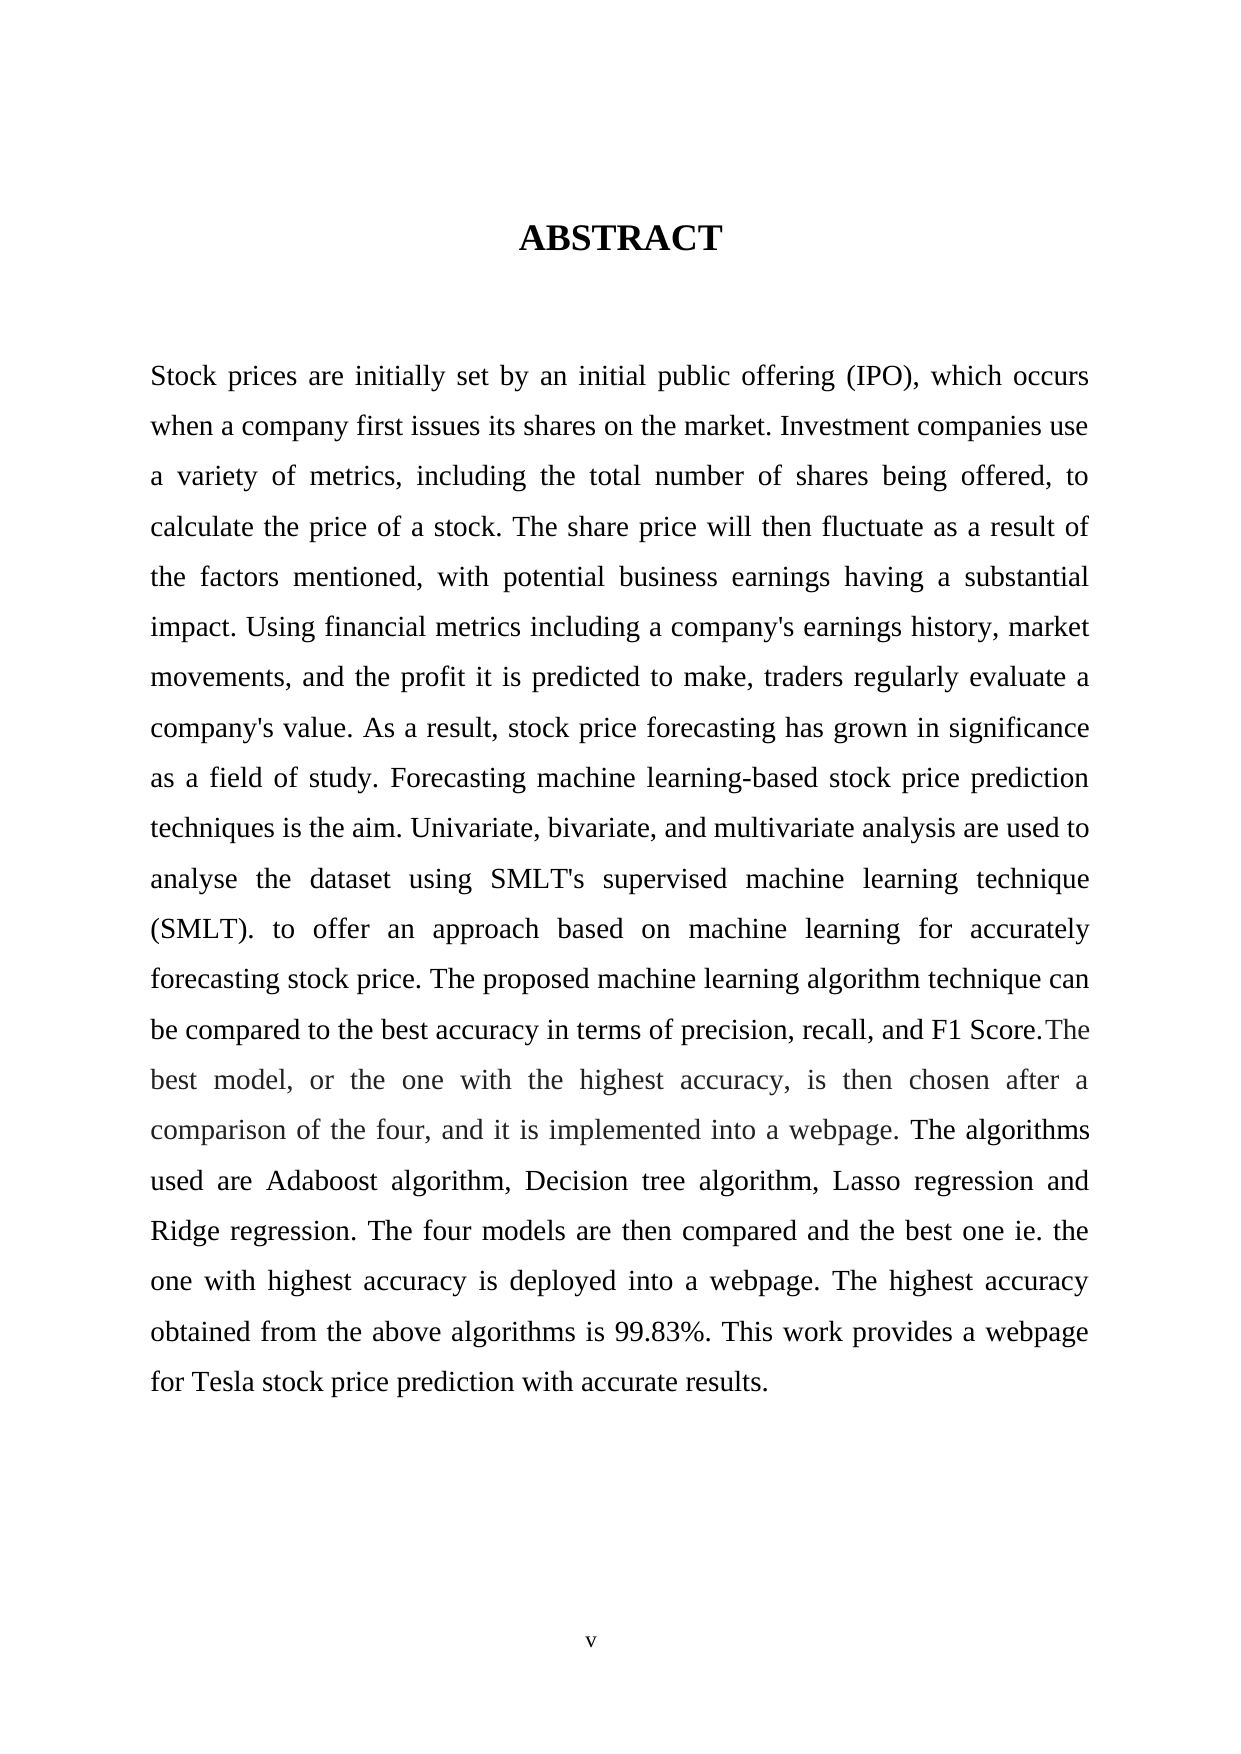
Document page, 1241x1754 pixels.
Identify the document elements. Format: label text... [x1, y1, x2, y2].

text Stock prices are initially set by an initial public offering (IPO), which occurs when a company first issues its shares on the market. Investment companies use a variety of metrics, including the total number of shares being offered, to calculate the price of a stock. The share price will then fluctuate as a result of the factors mentioned, with potential business earnings having a substantial impact. Using financial metrics including a company's earnings history, market movements, and the profit it is predicted to make, traders regularly evaluate a company's value. As a result, stock price forecasting has grown in significance as a field of study. Forecasting machine learning-based stock price prediction techniques is the aim. Univariate, bivariate, and multivariate analysis are used to analyse the dataset using SMLT's supervised machine learning technique (SMLT). to offer an approach based on machine learning for accurately forecasting stock price. The proposed machine learning algorithm technique can be compared to the best accuracy in terms of precision, recall, and F1 Score.The best model, or the one with the highest accuracy, is then chosen after a comparison of the four, and it is implemented into a webpage. The algorithms used are Adaboost algorithm, Decision tree algorithm, Lasso regression and Ridge regression. The four models are then compared and the best one ie. the one with highest accuracy is deployed into a webpage. The highest accuracy obtained from the above algorithms is 99.83%. This work provides a webpage for Tesla stock price prediction with accurate results. [150, 1096, 1090, 1397]
text Stock prices are initially set by an initial public offering (IPO), which occurs when a company first issues its shares on the market. Investment companies use a variety of metrics, including the total number of shares being offered, to calculate the price of a stock. The share price will then fluctuate as a result of the factors mentioned, with potential business earnings having a substantial impact. Using financial metrics including a company's earnings history, market movements, and the profit it is predicted to make, traders regularly evaluate a company's value. As a result, stock price forecasting has grown in significance as a field of study. Forecasting machine learning-based stock price prediction techniques is the aim. Univariate, bivariate, and multivariate analysis are used to analyse the dataset using SMLT's supervised machine learning technique (SMLT). to offer an approach based on machine learning for accurately forecasting stock price. The proposed machine learning algorithm technique can be compared to the best accuracy in terms of precision, recall, and F1 Score.The best model, or the one with the highest accuracy, is then chosen after a comparison of the four, and it is implemented into a webpage. The algorithms used are Adaboost algorithm, Decision tree algorithm, Lasso regression and Ridge regression. The four models are then compared and the best one ie. the one with highest accuracy is deployed into a webpage. The highest accuracy obtained from the above algorithms is 99.83%. This work provides a webpage for Tesla stock price prediction with accurate results. [150, 358, 1090, 1062]
subtitle ABSTRACT [190, 215, 1051, 258]
